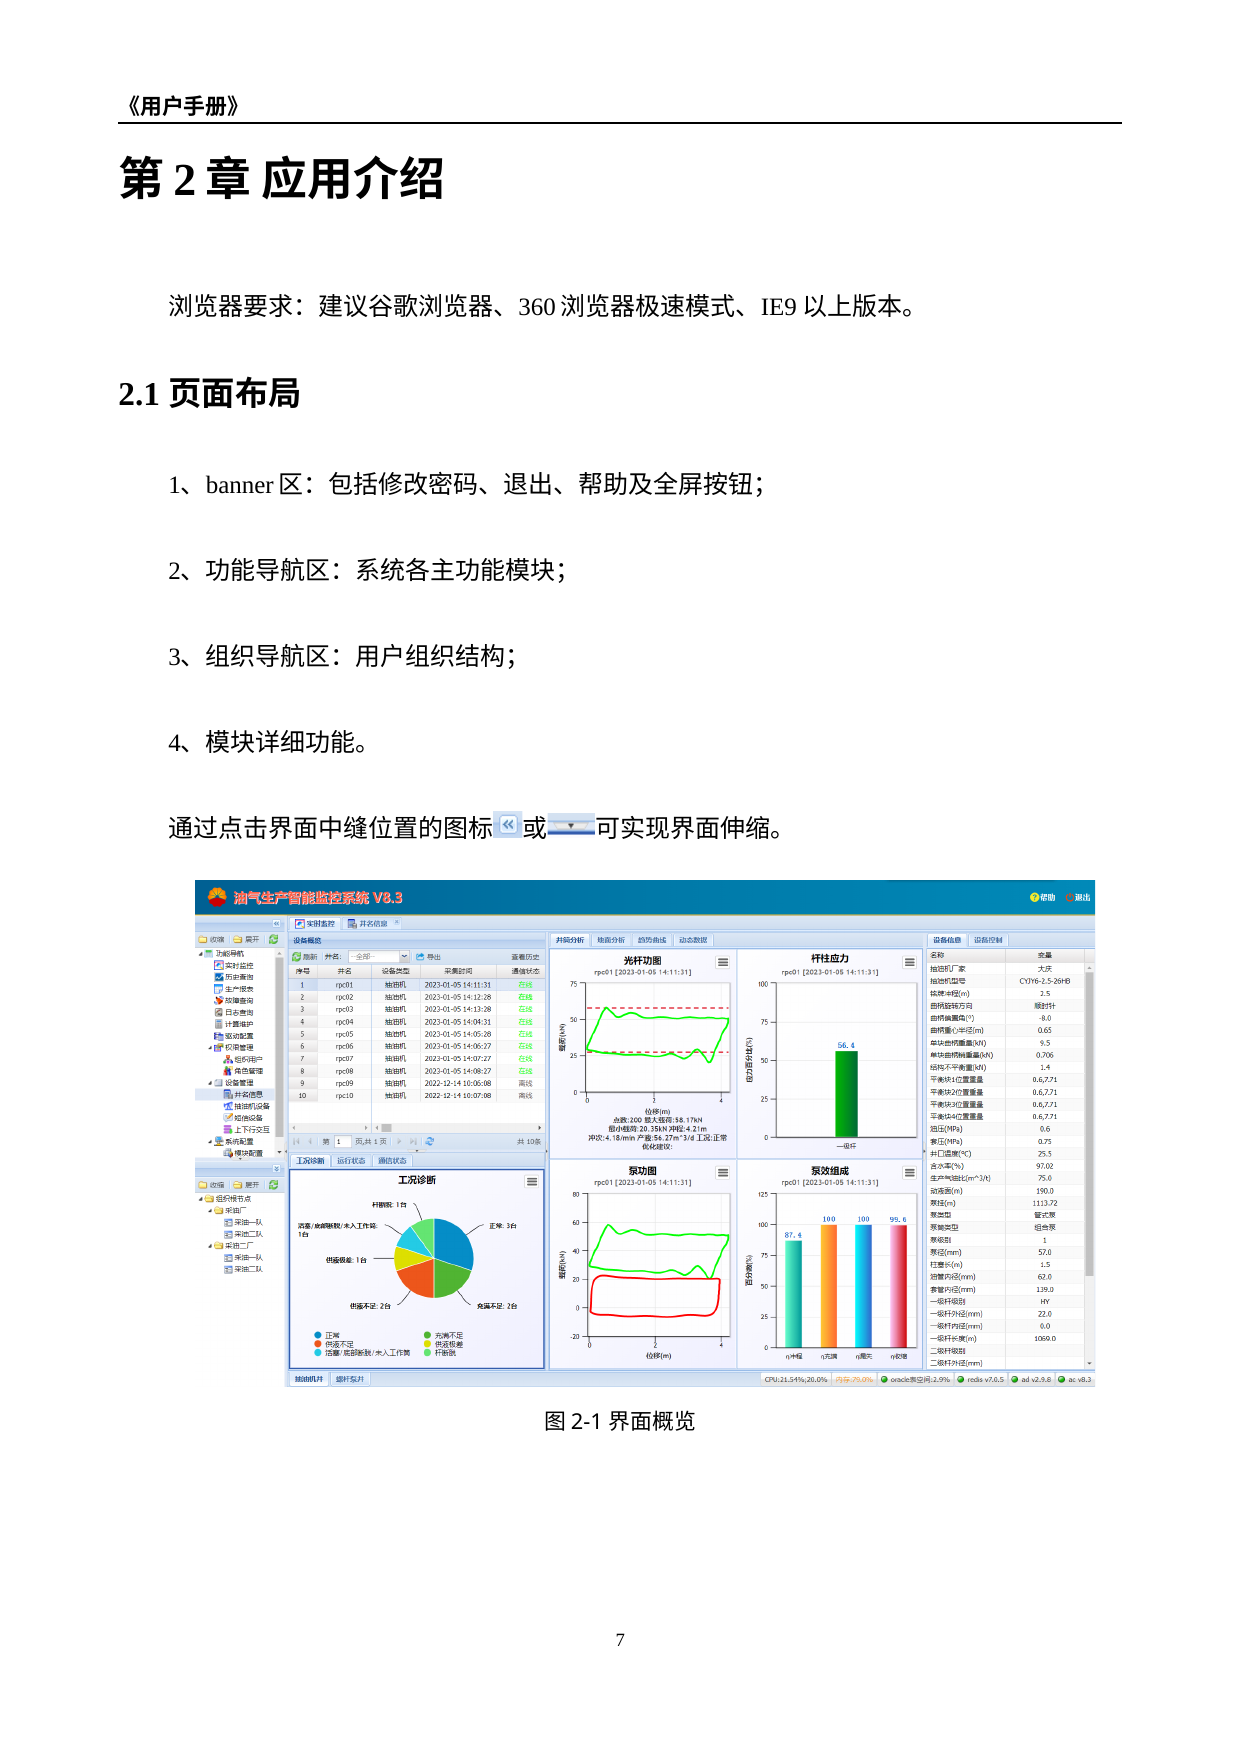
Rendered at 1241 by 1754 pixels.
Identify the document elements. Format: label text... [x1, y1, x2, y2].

picture [209, 888, 226, 906]
text 通过点击界面中缝位置的图标或可实现界面伸缩。 [118, 793, 1122, 861]
text 3、组织导航区：用户组织结构； [118, 621, 1122, 689]
text 4、模块详细功能。 [118, 707, 1122, 775]
picture [396, 892, 401, 903]
picture [493, 811, 523, 838]
subtitle 第2章 应用介绍 [118, 142, 1122, 210]
text 1、banner区：包括修改密码、退出、帮助及全屏按钮； [118, 449, 1122, 517]
picture [547, 813, 595, 838]
text 图2-1 界面概览 [118, 1403, 1122, 1437]
text 浏览器要求：建议谷歌浏览器、360浏览器极速模式、IE9以上版本。 [118, 271, 1122, 339]
text 2、功能导航区：系统各主功能模块； [118, 535, 1122, 603]
picture [1031, 893, 1054, 901]
picture [343, 892, 368, 904]
picture [235, 891, 341, 904]
subtitle 2.1 页面布局 [118, 357, 1122, 425]
picture [195, 915, 1096, 1387]
picture [374, 893, 390, 902]
